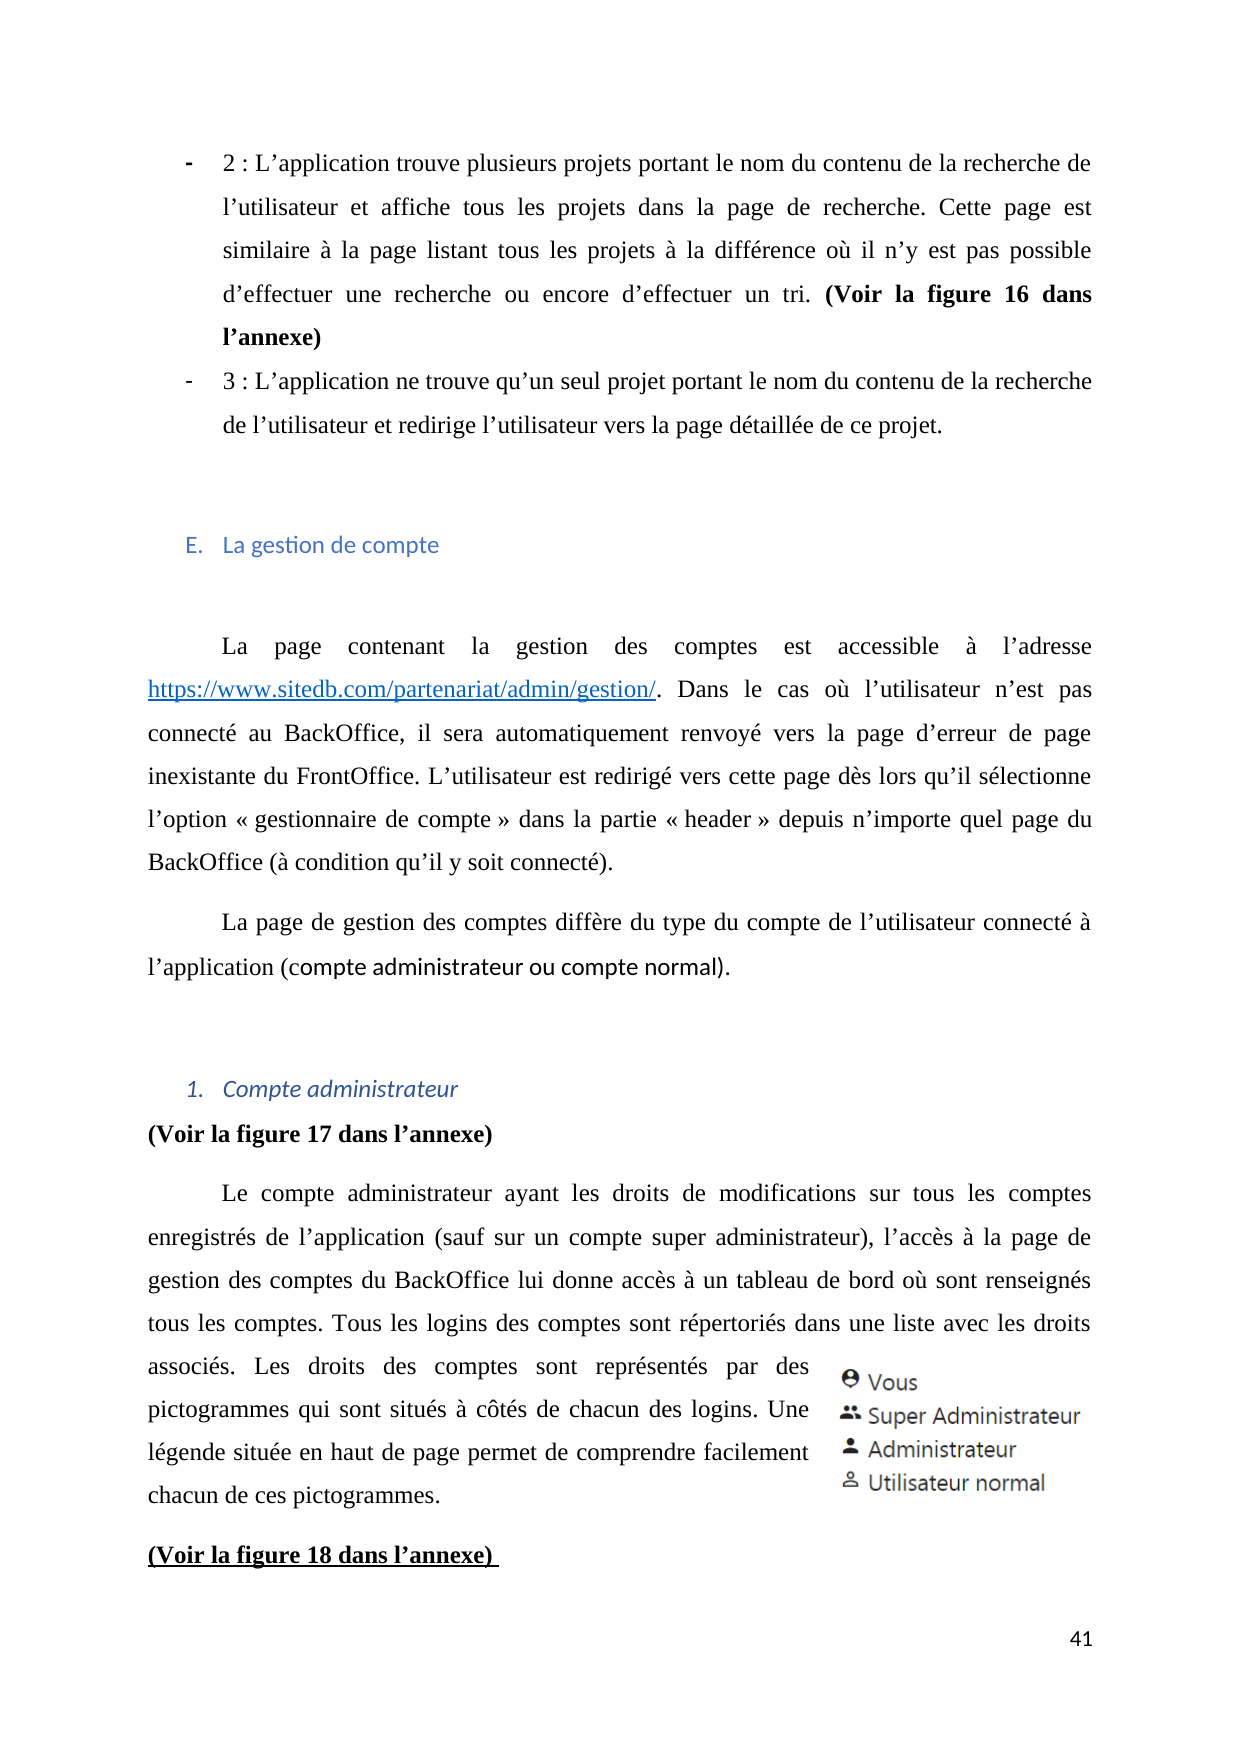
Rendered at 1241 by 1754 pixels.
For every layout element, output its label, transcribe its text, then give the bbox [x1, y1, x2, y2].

picture [828, 1362, 1093, 1506]
subtitle Compte administrateur [185, 1073, 1093, 1103]
list 2 : L’application trouve plusieurs projets portant le nom du contenu de la recherche de l’utilisateur et affiche tous les projets dans la page de recherche. Cette page est similaire à la page listant tous les projets à la différence où il n’y est pas possible d’effectuer une recherche ou encore d’effectuer un tri. (Voir la figure 16 dans l’annexe) [185, 148, 1093, 351]
text La page contenant la gestion des comptes est accessible à l’adresse https://www.sitedb.com/partenariat/admin/gestion/. Dans le cas où l’utilisateur n’est pas connecté au BackOffice, il sera automatiquement renvoyé vers la page d’erreur de page inexistante du FrontOffice. L’utilisateur est redirigé vers cette page dès lors qu’il sélectionne l’option « gestionnaire de compte » dans la partie « header » depuis n’importe quel page du BackOffice (à condition qu’il y soit connecté). [148, 631, 1093, 876]
text Le compte administrateur ayant les droits de modifications sur tous les comptes enregistrés de l’application (sauf sur un compte super administrateur), l’accès à la page de gestion des comptes du BackOffice lui donne accès à un tableau de bord où sont renseignés tous les comptes. Tous les logins des comptes sont répertoriés dans une liste avec les droits associés. Les droits des comptes sont représentés par des pictogrammes qui sont situés à côtés de chacun des logins. Une légende située en haut de page permet de comprendre facilement chacun de ces pictogrammes. [148, 1178, 1093, 1509]
list 3 : L’application ne trouve qu’un seul projet portant le nom du contenu de la recherche de l’utilisateur et redirige l’utilisateur vers la page détaillée de ce projet. [185, 365, 1093, 439]
text (Voir la figure 17 dans l’annexe) [148, 1119, 1093, 1147]
text La page de gestion des comptes diffère du type du compte de l’utilisateur connecté à l’application (compte administrateur ou compte normal). [148, 907, 1093, 981]
subtitle La gestion de compte [185, 529, 1093, 560]
text (Voir la figure 18 dans l’annexe) [148, 1540, 1093, 1569]
